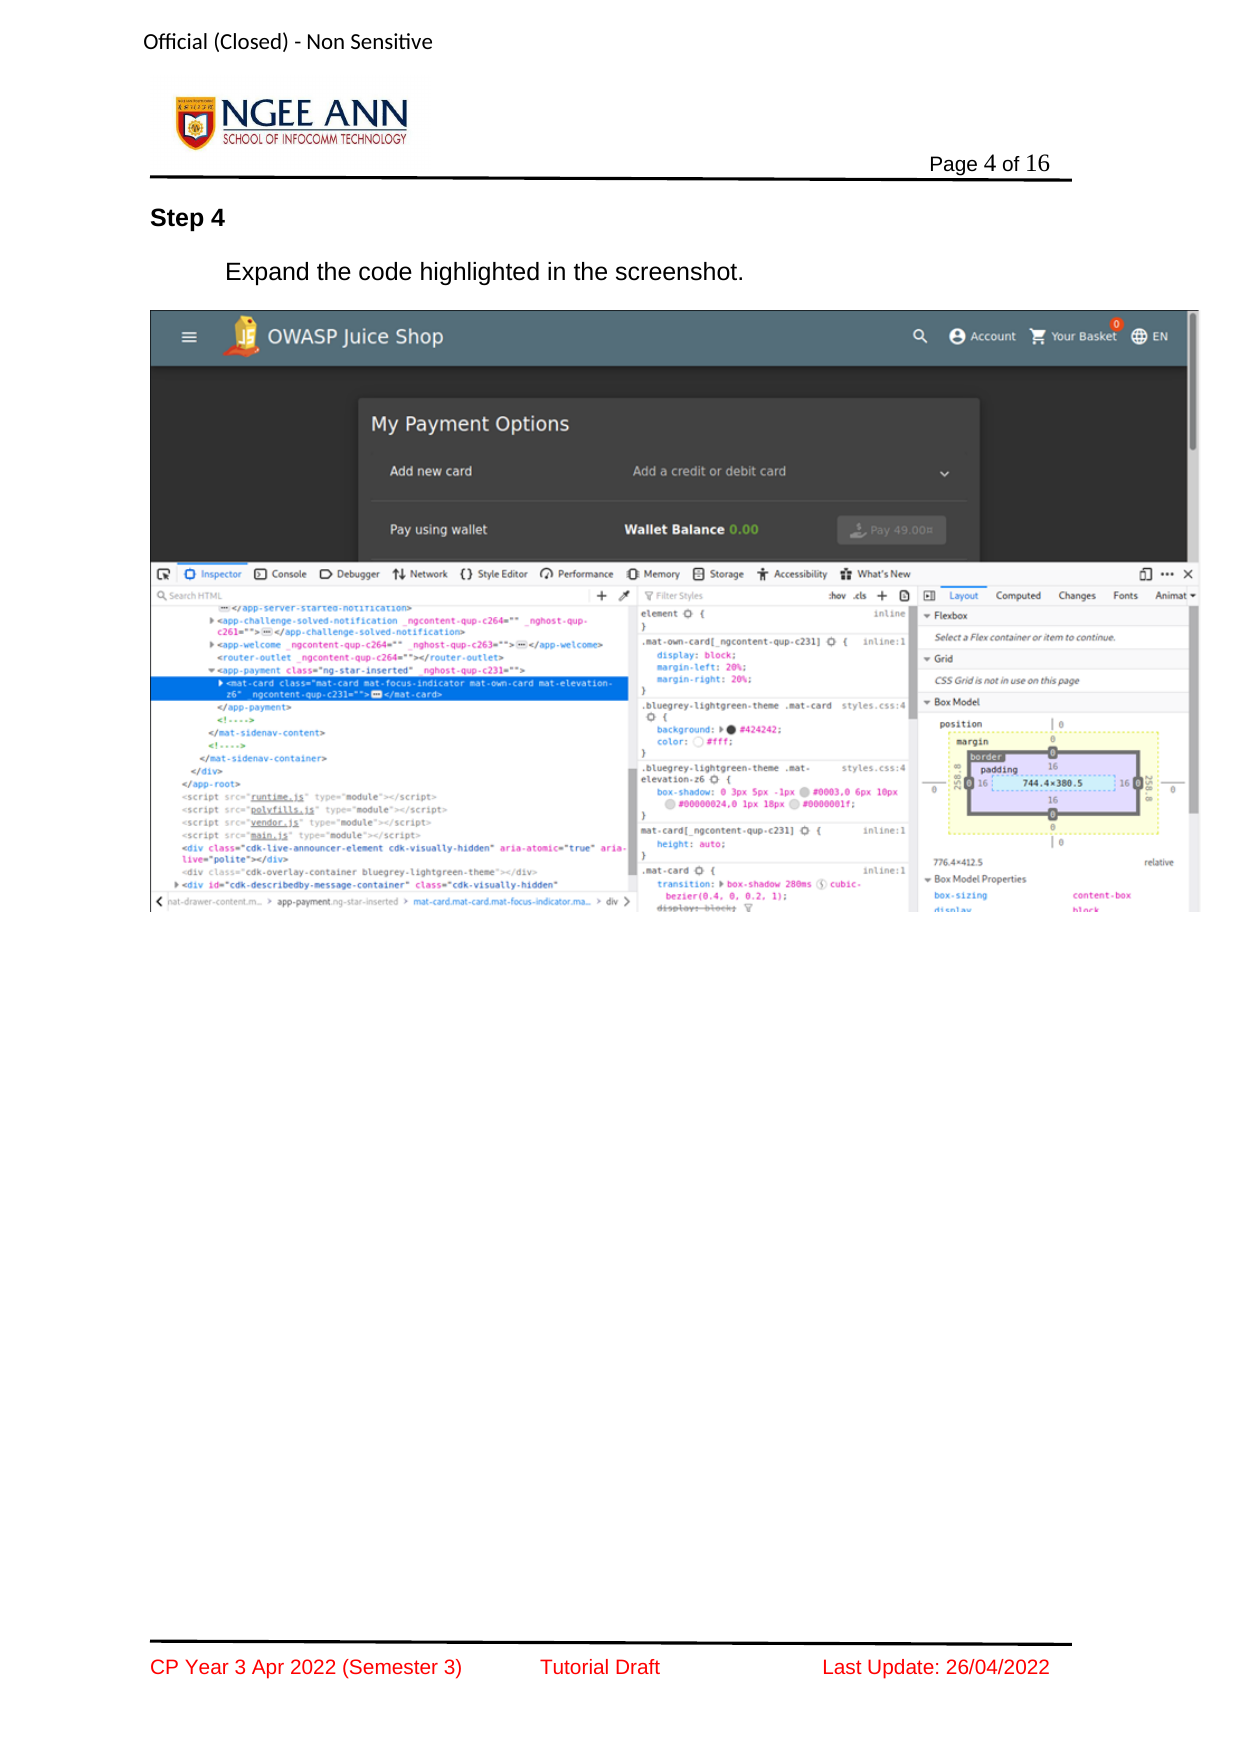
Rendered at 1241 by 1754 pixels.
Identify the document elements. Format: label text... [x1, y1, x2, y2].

text Step 4 [150, 203, 1090, 232]
text Expand the code highlighted in the screenshot. [150, 257, 1090, 286]
picture [150, 75, 432, 172]
picture [150, 310, 1201, 912]
